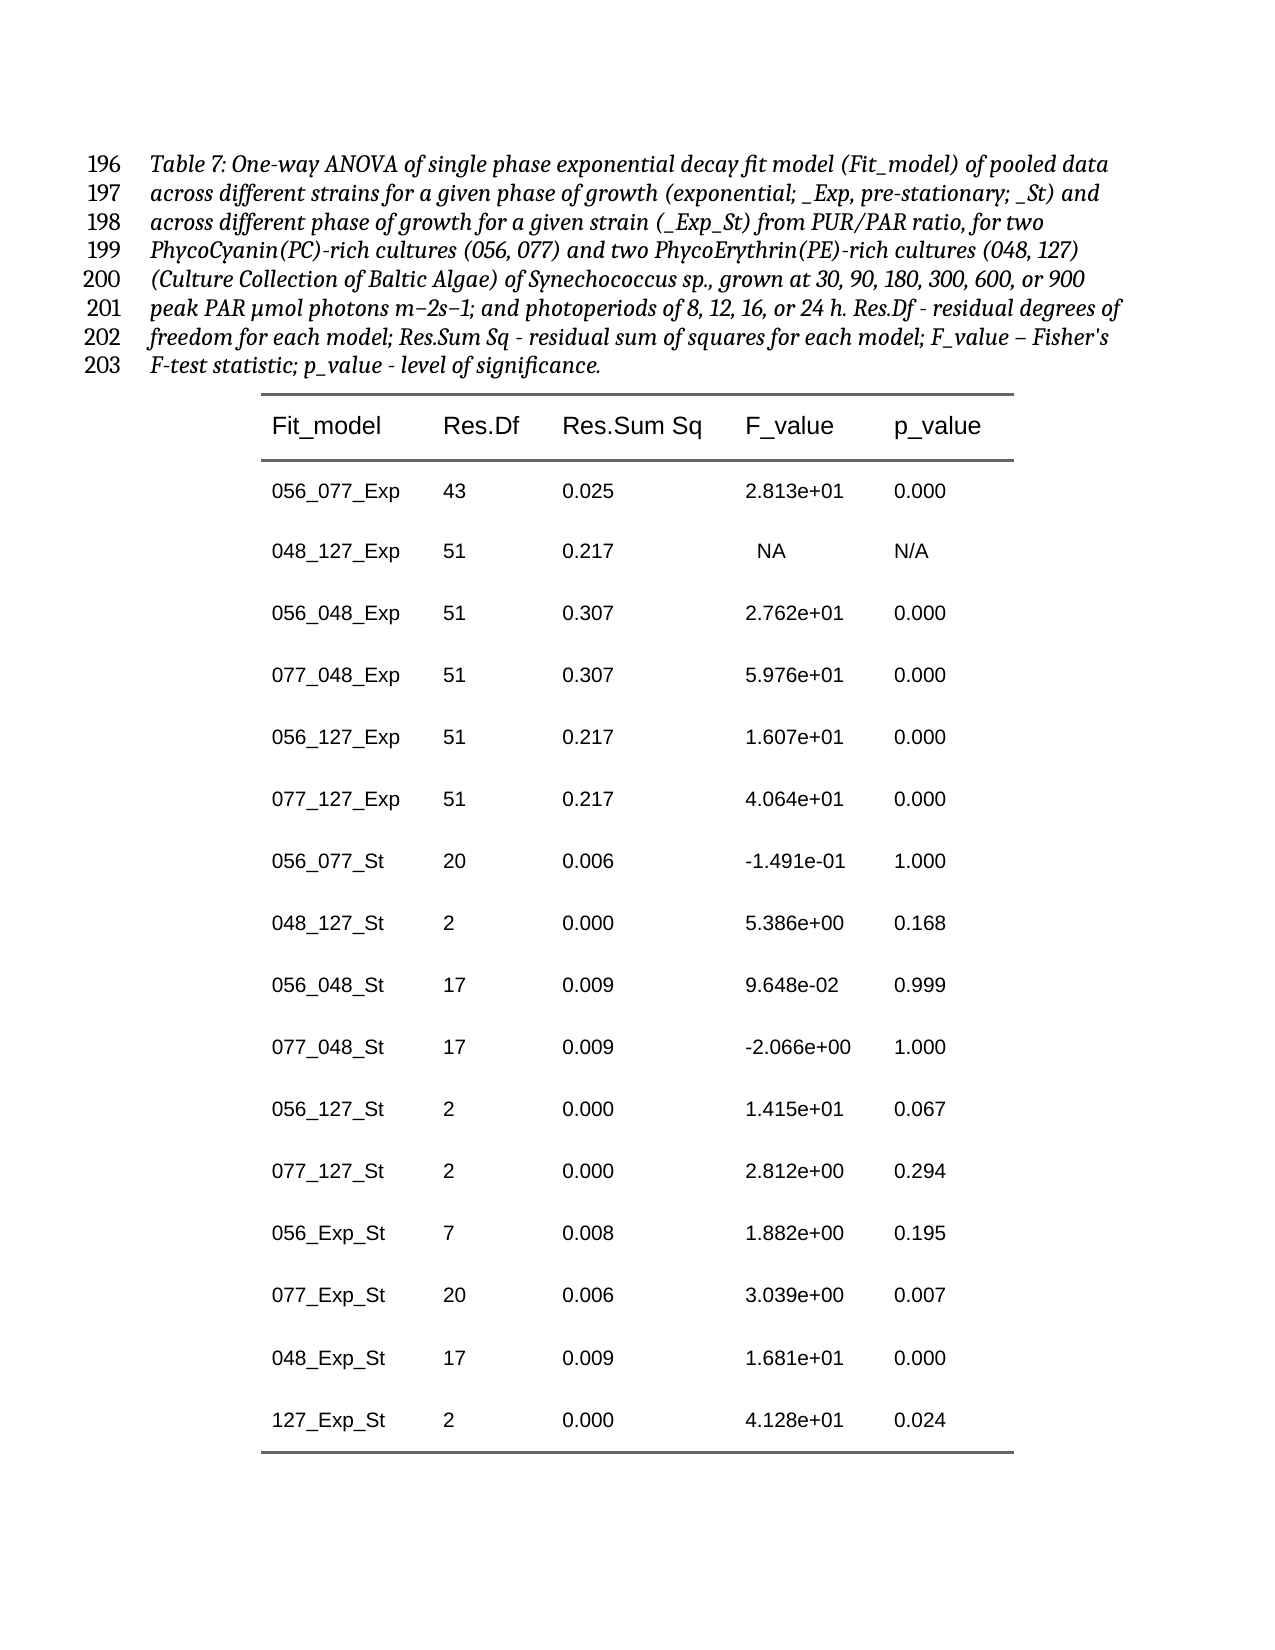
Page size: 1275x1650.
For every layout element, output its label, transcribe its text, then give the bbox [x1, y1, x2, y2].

table_cell 0.006 [552, 830, 735, 892]
table_cell 077_048_St [261, 1016, 432, 1078]
table_cell 0.000 [552, 1140, 735, 1202]
table_cell 7 [433, 1202, 552, 1264]
table_cell 51 [433, 644, 552, 706]
table_cell 0.217 [552, 520, 735, 582]
table_cell 0.307 [552, 644, 735, 706]
table_cell 0.008 [552, 1202, 735, 1264]
table_cell 9.648e-02 [735, 954, 883, 1016]
table_cell 0.000 [884, 768, 1014, 830]
table_cell 0.000 [884, 706, 1014, 768]
table_cell 2 [433, 1140, 552, 1202]
table_cell 0.024 [884, 1389, 1014, 1451]
table_cell N/A [884, 520, 1014, 582]
table_cell 0.009 [552, 954, 735, 1016]
table_cell 056_Exp_St [261, 1202, 432, 1264]
table_cell 056_127_Exp [261, 706, 432, 768]
table_cell 2.812e+00 [735, 1140, 883, 1202]
table_cell 0.000 [552, 1389, 735, 1451]
table_cell 5.386e+00 [735, 892, 883, 954]
table_cell 2 [433, 892, 552, 954]
text Table 7: One-way ANOVA of single phase exponential decay fit model (Fit_model) of pooled data across different strains for a given phase of growth (exponential; _Exp, pre-stationary; _St) and across different phase of growth for a given strain (_Exp_St) from PUR/PAR ratio, for two PhycoCyanin(PC)-rich cultures (056, 077) and two PhycoErythrin(PE)-rich cultures (048, 127) (Culture Collection of Baltic Algae) of Synechococcus sp., grown at 30, 90, 180, 300, 600, or 900 peak PAR µmol photons m−2s−1; and photoperiods of 8, 12, 16, or 24 h. Res.Df - residual degrees of freedom for each model; Res.Sum Sq - residual sum of squares for each model; F_value – Fisher's F-test statistic; p_value - level of significance. [150, 150, 1125, 380]
table_cell 1.000 [884, 1016, 1014, 1078]
table_cell 127_Exp_St [261, 1389, 432, 1451]
table_cell 0.000 [884, 1326, 1014, 1388]
table_cell 3.039e+00 [735, 1264, 883, 1326]
table_cell 1.415e+01 [735, 1078, 883, 1140]
table_cell 0.009 [552, 1326, 735, 1388]
table_cell 1.000 [884, 830, 1014, 892]
table_cell 048_127_Exp [261, 520, 432, 582]
table_header Res.Sum Sq [552, 396, 735, 458]
table_cell 0.000 [884, 582, 1014, 644]
table_cell 0.217 [552, 768, 735, 830]
table_cell 0.195 [884, 1202, 1014, 1264]
table_cell 077_127_St [261, 1140, 432, 1202]
table_cell 20 [433, 830, 552, 892]
table_cell NA [735, 520, 883, 582]
table_cell 4.064e+01 [735, 768, 883, 830]
table_cell -1.491e-01 [735, 830, 883, 892]
table_cell 1.607e+01 [735, 706, 883, 768]
table_cell 048_127_St [261, 892, 432, 954]
table_cell 0.999 [884, 954, 1014, 1016]
table_cell 0.000 [884, 462, 1014, 520]
table_cell -2.066e+00 [735, 1016, 883, 1078]
table_cell 0.307 [552, 582, 735, 644]
table_cell 20 [433, 1264, 552, 1326]
table_cell 51 [433, 768, 552, 830]
table_cell 0.007 [884, 1264, 1014, 1326]
table_cell 056_048_Exp [261, 582, 432, 644]
table_cell 077_048_Exp [261, 644, 432, 706]
table_cell 0.009 [552, 1016, 735, 1078]
table_header Fit_model [261, 396, 432, 458]
table_cell 0.067 [884, 1078, 1014, 1140]
table_cell 0.217 [552, 706, 735, 768]
table_cell 51 [433, 520, 552, 582]
table_cell 0.000 [884, 644, 1014, 706]
table_cell 2.813e+01 [735, 462, 883, 520]
table_cell 1.882e+00 [735, 1202, 883, 1264]
table_header Res.Df [433, 396, 552, 458]
table_header p_value [884, 396, 1014, 458]
table_cell 0.000 [552, 1078, 735, 1140]
table_cell 17 [433, 1016, 552, 1078]
table_cell 077_Exp_St [261, 1264, 432, 1326]
table_cell 056_077_St [261, 830, 432, 892]
table_cell 0.006 [552, 1264, 735, 1326]
table_cell 0.025 [552, 462, 735, 520]
table_cell 1.681e+01 [735, 1326, 883, 1388]
table_cell 4.128e+01 [735, 1389, 883, 1451]
table_cell 2 [433, 1389, 552, 1451]
table_cell 048_Exp_St [261, 1326, 432, 1388]
table_cell 43 [433, 462, 552, 520]
table_cell 056_048_St [261, 954, 432, 1016]
table_cell 0.000 [552, 892, 735, 954]
table_cell 51 [433, 706, 552, 768]
table_cell 51 [433, 582, 552, 644]
table_cell 056_127_St [261, 1078, 432, 1140]
table_cell 077_127_Exp [261, 768, 432, 830]
table_cell 17 [433, 1326, 552, 1388]
table_cell 2 [433, 1078, 552, 1140]
table_header F_value [735, 396, 883, 458]
table_cell 5.976e+01 [735, 644, 883, 706]
table_cell 0.168 [884, 892, 1014, 954]
table_cell 2.762e+01 [735, 582, 883, 644]
table_cell 17 [433, 954, 552, 1016]
table_cell 056_077_Exp [261, 462, 432, 520]
table_cell 0.294 [884, 1140, 1014, 1202]
